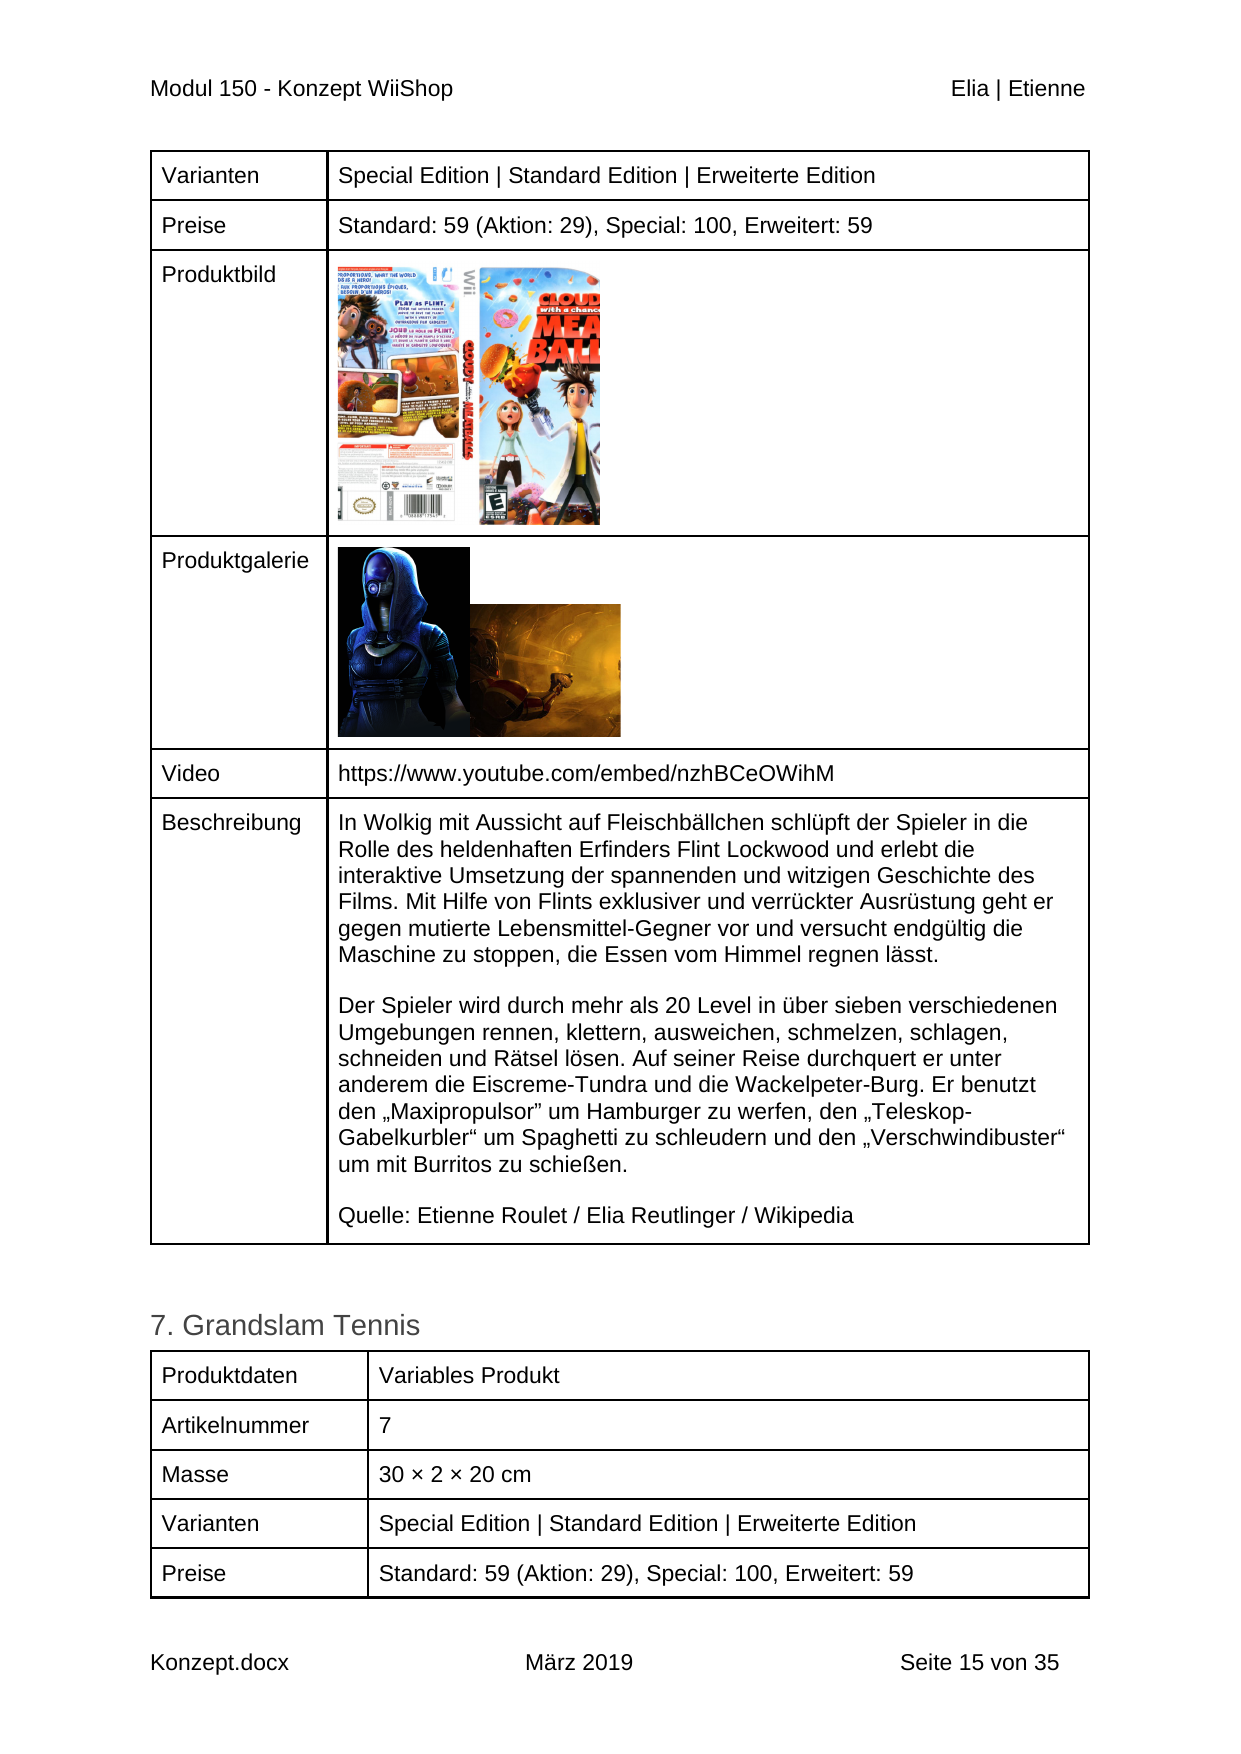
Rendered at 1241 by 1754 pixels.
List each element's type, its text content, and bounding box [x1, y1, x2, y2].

table_cell Beschreibung [152, 799, 326, 1242]
table_cell Produktbild [152, 251, 326, 535]
table_cell 7 [369, 1401, 1088, 1448]
table_header Variables Produkt [369, 1352, 1088, 1399]
table_cell In Wolkig mit Aussicht auf Fleischbällchen schlüpft der Spieler in die Rolle des heldenhaften Erfinders Flint Lockwood und erlebt die interaktive Umsetzung der spannenden und witzigen Geschichte des Films. Mit Hilfe von Flints exklusiver und verrückter Ausrüstung geht er gegen mutierte Lebensmittel-Gegner vor und versucht endgültig die Maschine zu stoppen, die Essen vom Himmel regnen lässt. Der Spieler wird durch mehr als 20 Level in über sieben verschiedenen Umgebungen rennen, klettern, ausweichen, schmelzen, schlagen, schneiden und Rätsel lösen. Auf seiner Reise durchquert er unter anderem die Eiscreme-Tundra und die Wackelpeter-Burg. Er benutzt den „Maxipropulsor” um Hamburger zu werfen, den „Teleskop-Gabelkurbler“ um Spaghetti zu schleudern und den „Verschwindibuster“ um mit Burritos zu schießen. Quelle: Etienne Roulet / Elia Reutlinger / Wikipedia [329, 799, 1088, 1242]
table_cell Artikelnummer [152, 1401, 367, 1448]
picture [337, 547, 621, 737]
table_cell Standard: 59 (Aktion: 29), Special: 100, Erweitert: 59 [329, 201, 1088, 248]
table_cell Preise [152, 1549, 367, 1596]
subtitle 7. Grandslam Tennis [150, 1308, 1090, 1342]
table_cell Video [152, 750, 326, 797]
table_cell Produktgalerie [152, 537, 326, 747]
table_cell Masse [152, 1451, 367, 1498]
table_cell Special Edition | Standard Edition | Erweiterte Edition [329, 152, 1088, 199]
table_cell [329, 537, 1088, 747]
table_header Produktdaten [152, 1352, 367, 1399]
table_cell Standard: 59 (Aktion: 29), Special: 100, Erweitert: 59 [369, 1549, 1088, 1596]
table_cell Varianten [152, 152, 326, 199]
picture [337, 261, 600, 525]
table_cell 30 × 2 × 20 cm [369, 1451, 1088, 1498]
table_cell Special Edition | Standard Edition | Erweiterte Edition [369, 1500, 1088, 1547]
table_cell Preise [152, 201, 326, 248]
table_cell https://www.youtube.com/embed/nzhBCeOWihM [329, 750, 1088, 797]
table_cell Varianten [152, 1500, 367, 1547]
table_cell [329, 251, 1088, 535]
